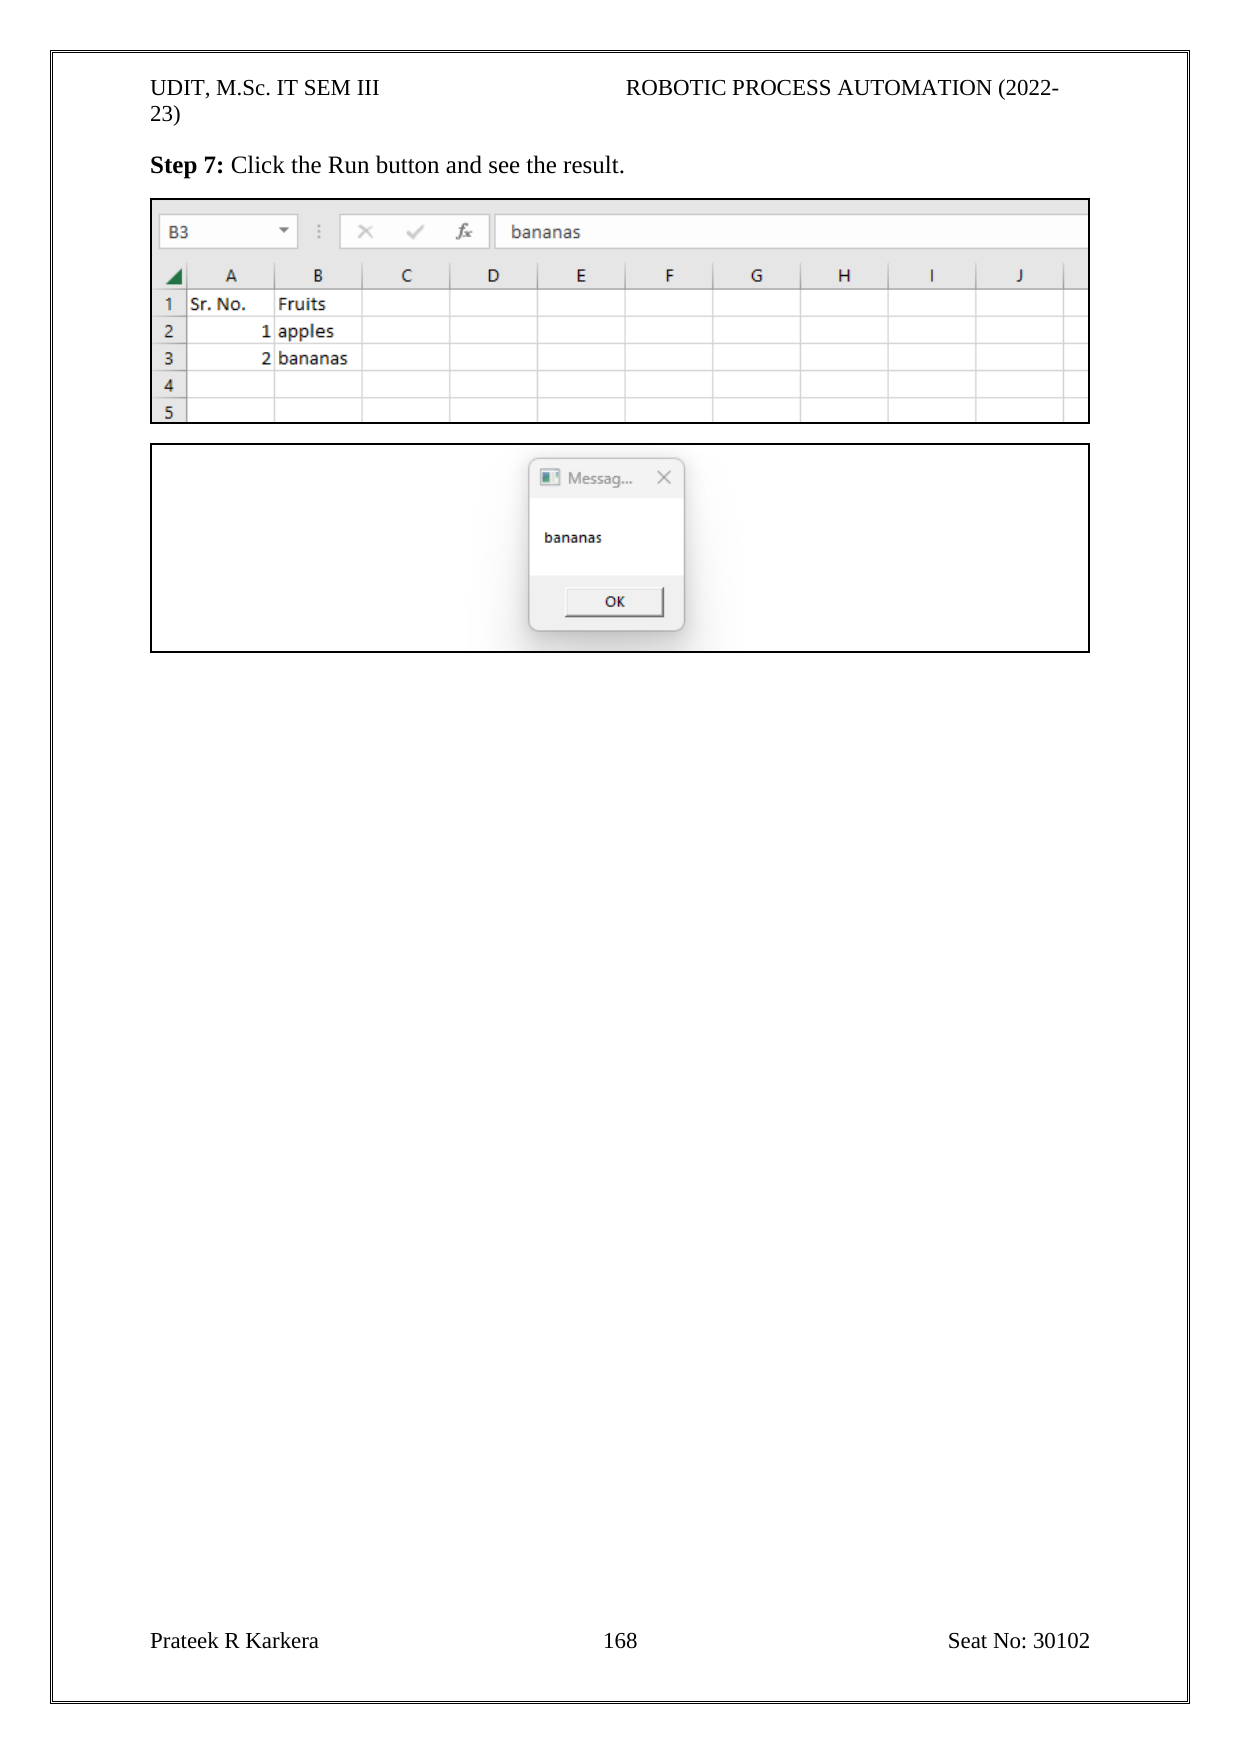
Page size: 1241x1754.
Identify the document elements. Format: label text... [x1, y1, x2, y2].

text Step 7: Click the Run button and see the result. [150, 150, 1090, 179]
picture [152, 200, 1088, 422]
picture [152, 445, 1088, 651]
